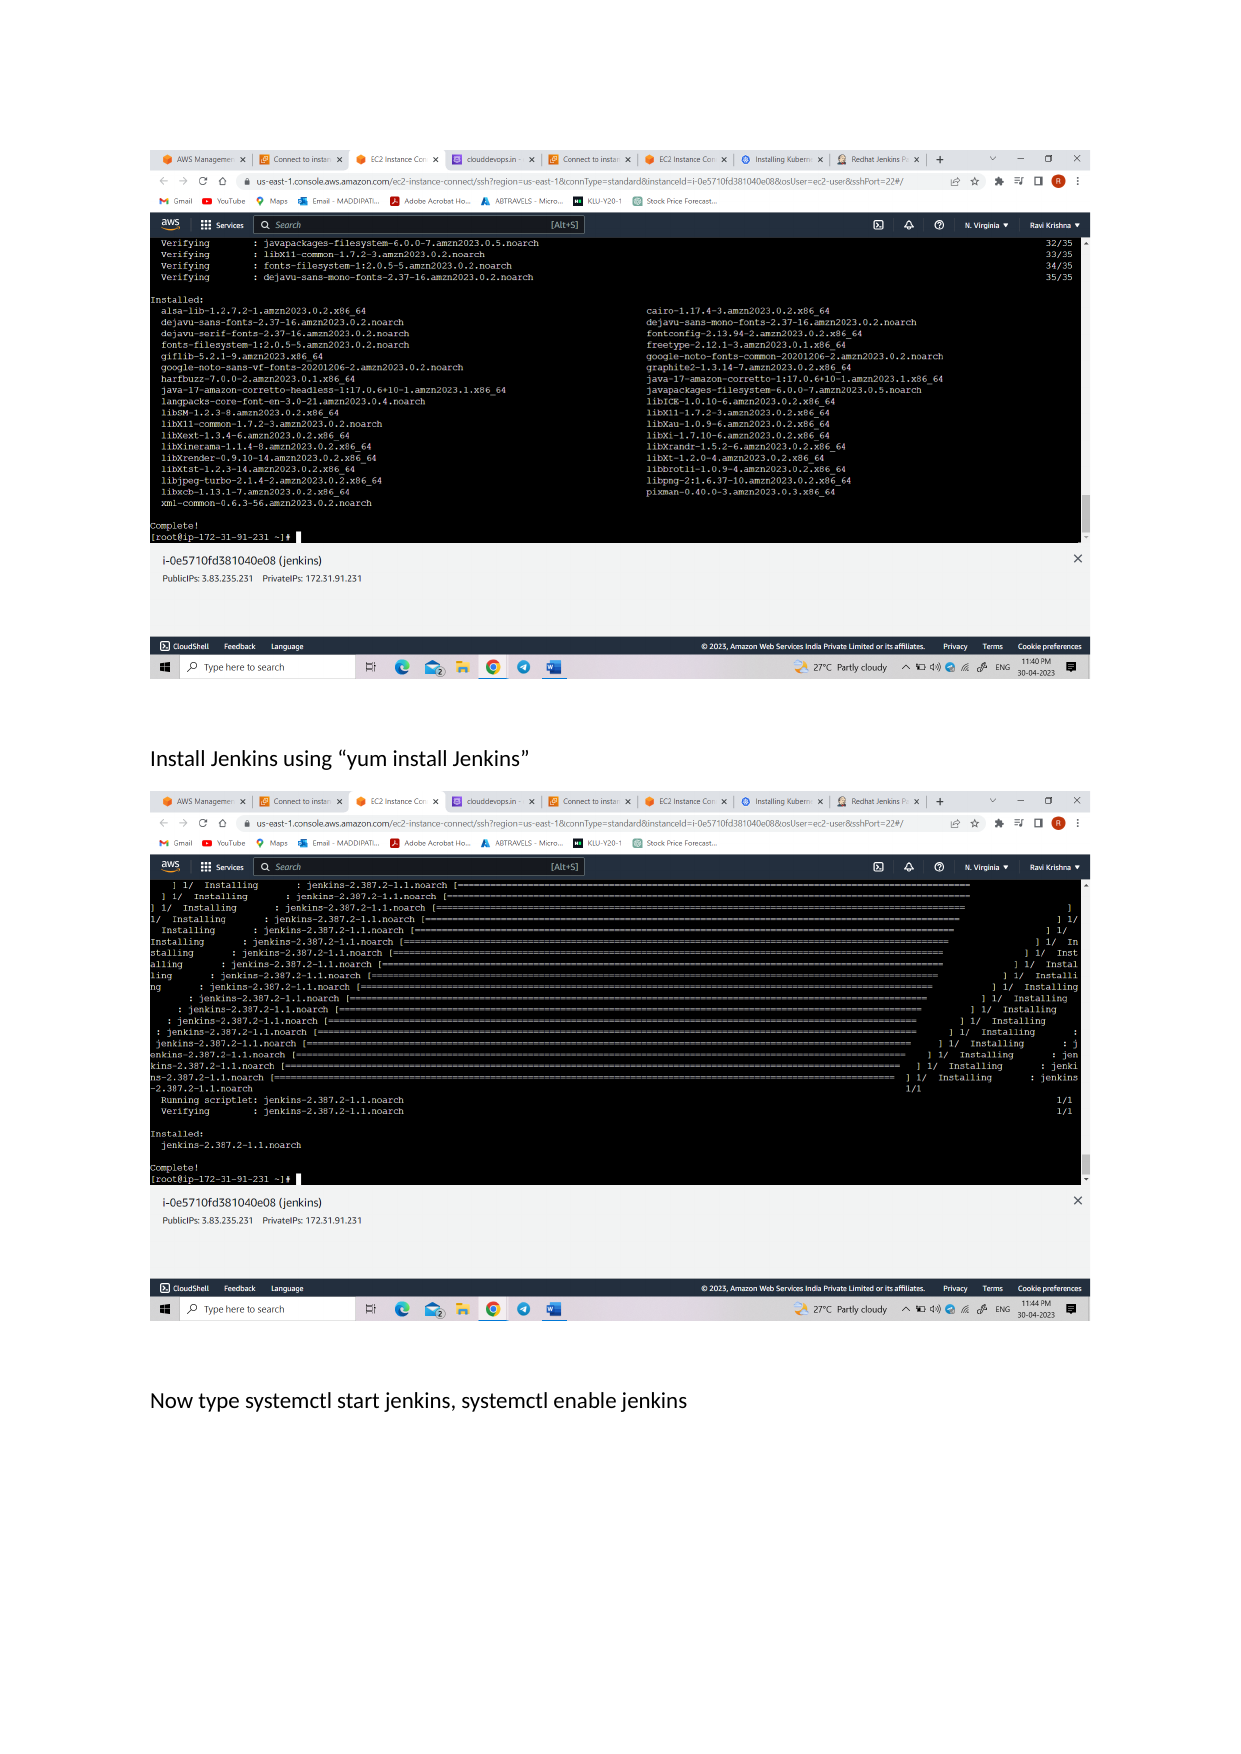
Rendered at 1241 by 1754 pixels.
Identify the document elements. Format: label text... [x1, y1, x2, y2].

picture [150, 791, 1091, 1321]
picture [150, 150, 1091, 679]
text Now type systemctl start jenkins, systemctl enable jenkins [150, 1386, 1090, 1414]
text Install Jenkins using “yum install Jenkins” [150, 744, 1090, 773]
